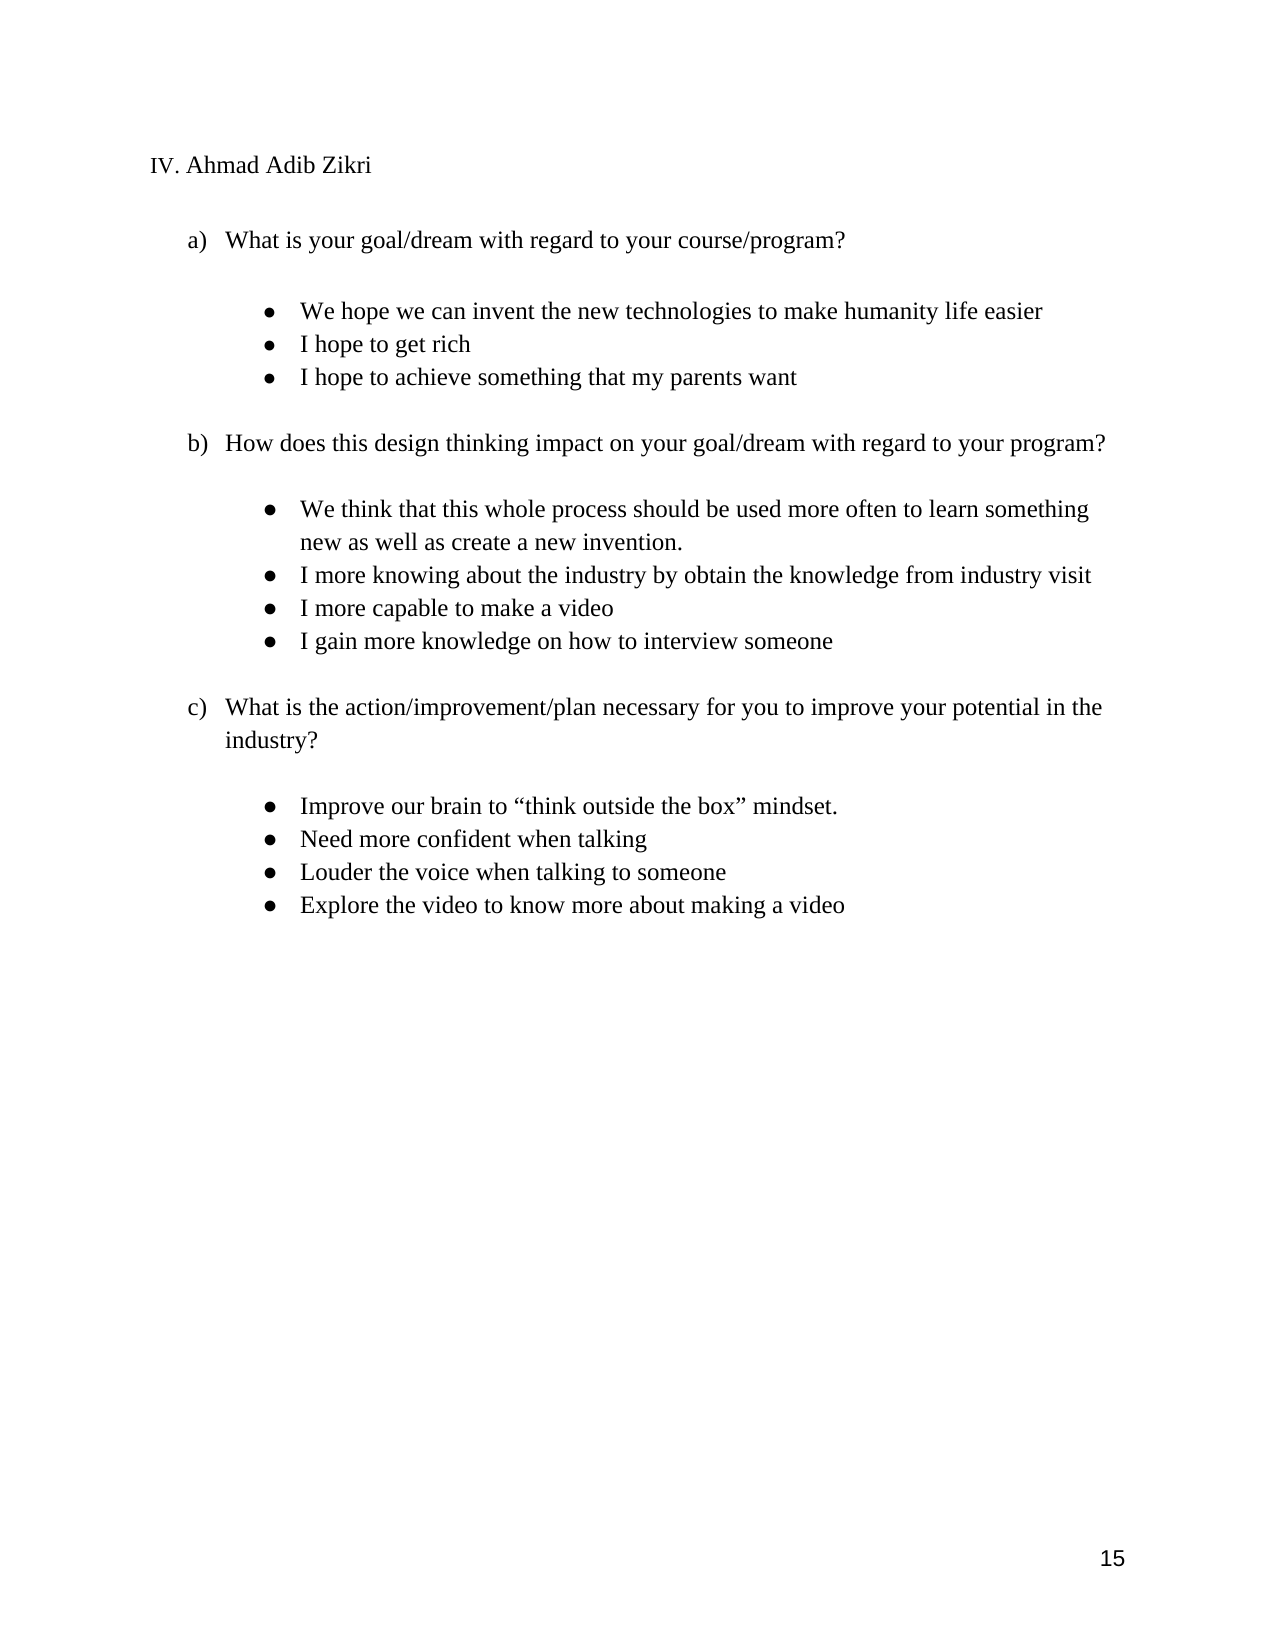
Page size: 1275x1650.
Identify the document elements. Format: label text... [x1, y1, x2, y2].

list I hope to achieve something that my parents want [262, 362, 1125, 391]
list Improve our brain to “think outside the box” mindset. [262, 791, 1125, 820]
list I more knowing about the industry by obtain the knowledge from industry visit [262, 560, 1125, 589]
subtitle What is your goal/dream with regard to your course/program? [187, 225, 1125, 253]
list What is the action/improvement/plan necessary for you to improve your potential in the industry? [187, 692, 1125, 754]
list Explore the video to know more about making a video [262, 891, 1125, 919]
list I more capable to make a video [262, 593, 1125, 622]
list Louder the voice when talking to someone [262, 857, 1125, 886]
list Need more confident when talking [262, 824, 1125, 853]
list We hope we can invent the new technologies to make humanity life easier [262, 296, 1125, 325]
list We think that this whole process should be used more often to learn something new as well as create a new invention. [262, 494, 1125, 556]
text IV. Ahmad Adib Zikri [150, 150, 1125, 179]
list How does this design thinking impact on your goal/dream with regard to your program? [187, 428, 1125, 457]
list I gain more knowledge on how to interview someone [262, 626, 1125, 655]
list I hope to get rich [262, 329, 1125, 358]
